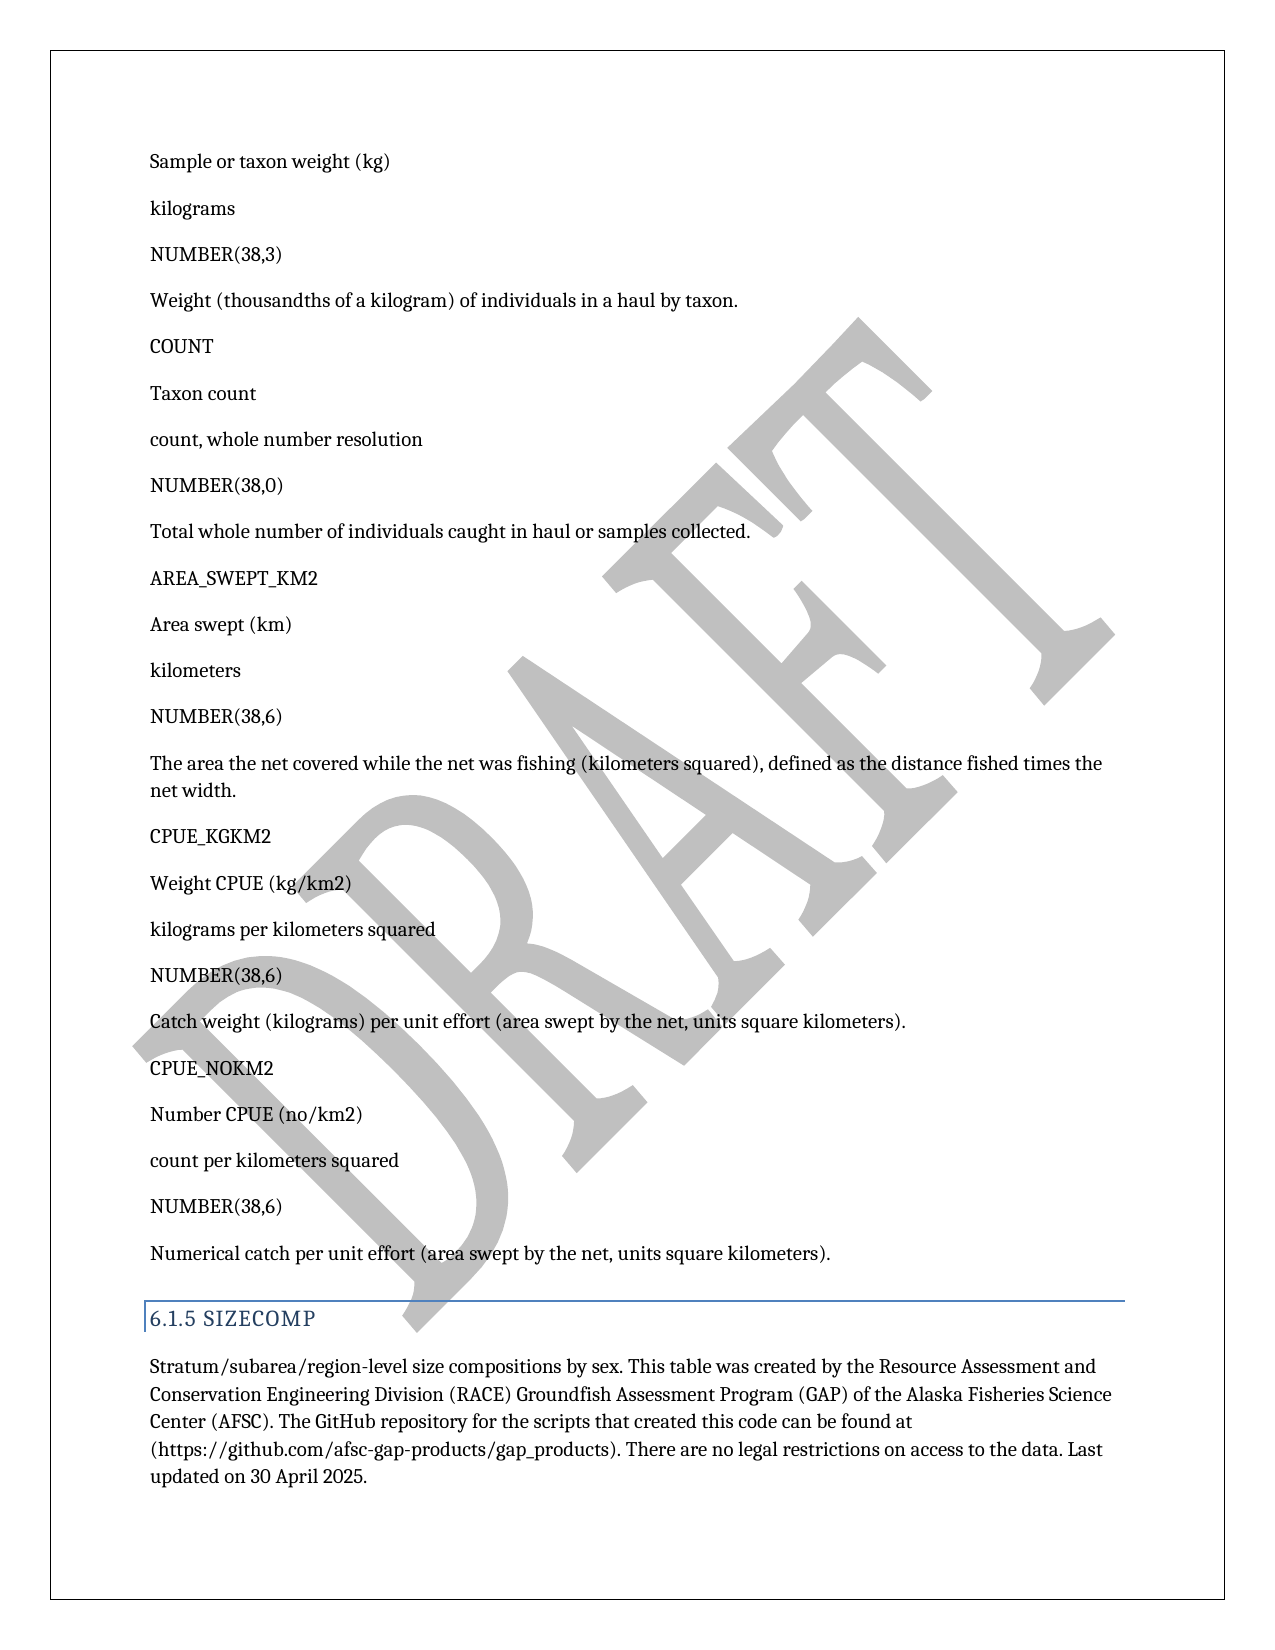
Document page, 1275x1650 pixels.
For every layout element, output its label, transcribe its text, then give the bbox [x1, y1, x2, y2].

text Sample or taxon weight (kg) [150, 150, 1125, 174]
text Weight (thousandths of a kilogram) of individuals in a haul by taxon. [150, 289, 1125, 313]
text NUMBER(38,6) [150, 964, 1125, 988]
text count, whole number resolution [150, 427, 1125, 451]
text Weight CPUE (kg/km2) [150, 871, 1125, 895]
text count per kilometers squared [150, 1149, 1125, 1173]
text The area the net covered while the net was fishing (kilometers squared), defined as the distance fished times the net width. [150, 751, 1125, 803]
text COUNT [150, 335, 1125, 359]
text CPUE_KGKM2 [150, 825, 1125, 849]
text NUMBER(38,3) [150, 242, 1125, 266]
text Area swept (km) [150, 612, 1125, 636]
text NUMBER(38,0) [150, 474, 1125, 498]
text kilograms [150, 196, 1125, 220]
text kilograms per kilometers squared [150, 917, 1125, 941]
text NUMBER(38,6) [150, 1195, 1125, 1219]
subtitle 6.1.5 SIZECOMP [146, 1302, 1125, 1332]
text Number CPUE (no/km2) [150, 1102, 1125, 1126]
text kilometers [150, 659, 1125, 683]
text Taxon count [150, 381, 1125, 405]
text NUMBER(38,6) [150, 705, 1125, 729]
text CPUE_NOKM2 [150, 1056, 1125, 1080]
text Total whole number of individuals caught in haul or samples collected. [150, 520, 1125, 544]
text AREA_SWEPT_KM2 [150, 566, 1125, 590]
text Stratum/subarea/region-level size compositions by sex. This table was created by the Resource Assessment and Conservation Engineering Division (RACE) Groundfish Assessment Program (GAP) of the Alaska Fisheries Science Center (AFSC). The GitHub repository for the scripts that created this code can be found at (https://github.com/afsc-gap-products/gap_products). There are no legal restrictions on access to the data. Last updated on 30 April 2025. [150, 1355, 1125, 1489]
text Numerical catch per unit effort (area swept by the net, units square kilometers). [150, 1241, 1125, 1265]
text Catch weight (kilograms) per unit effort (area swept by the net, units square kilometers). [150, 1010, 1125, 1034]
